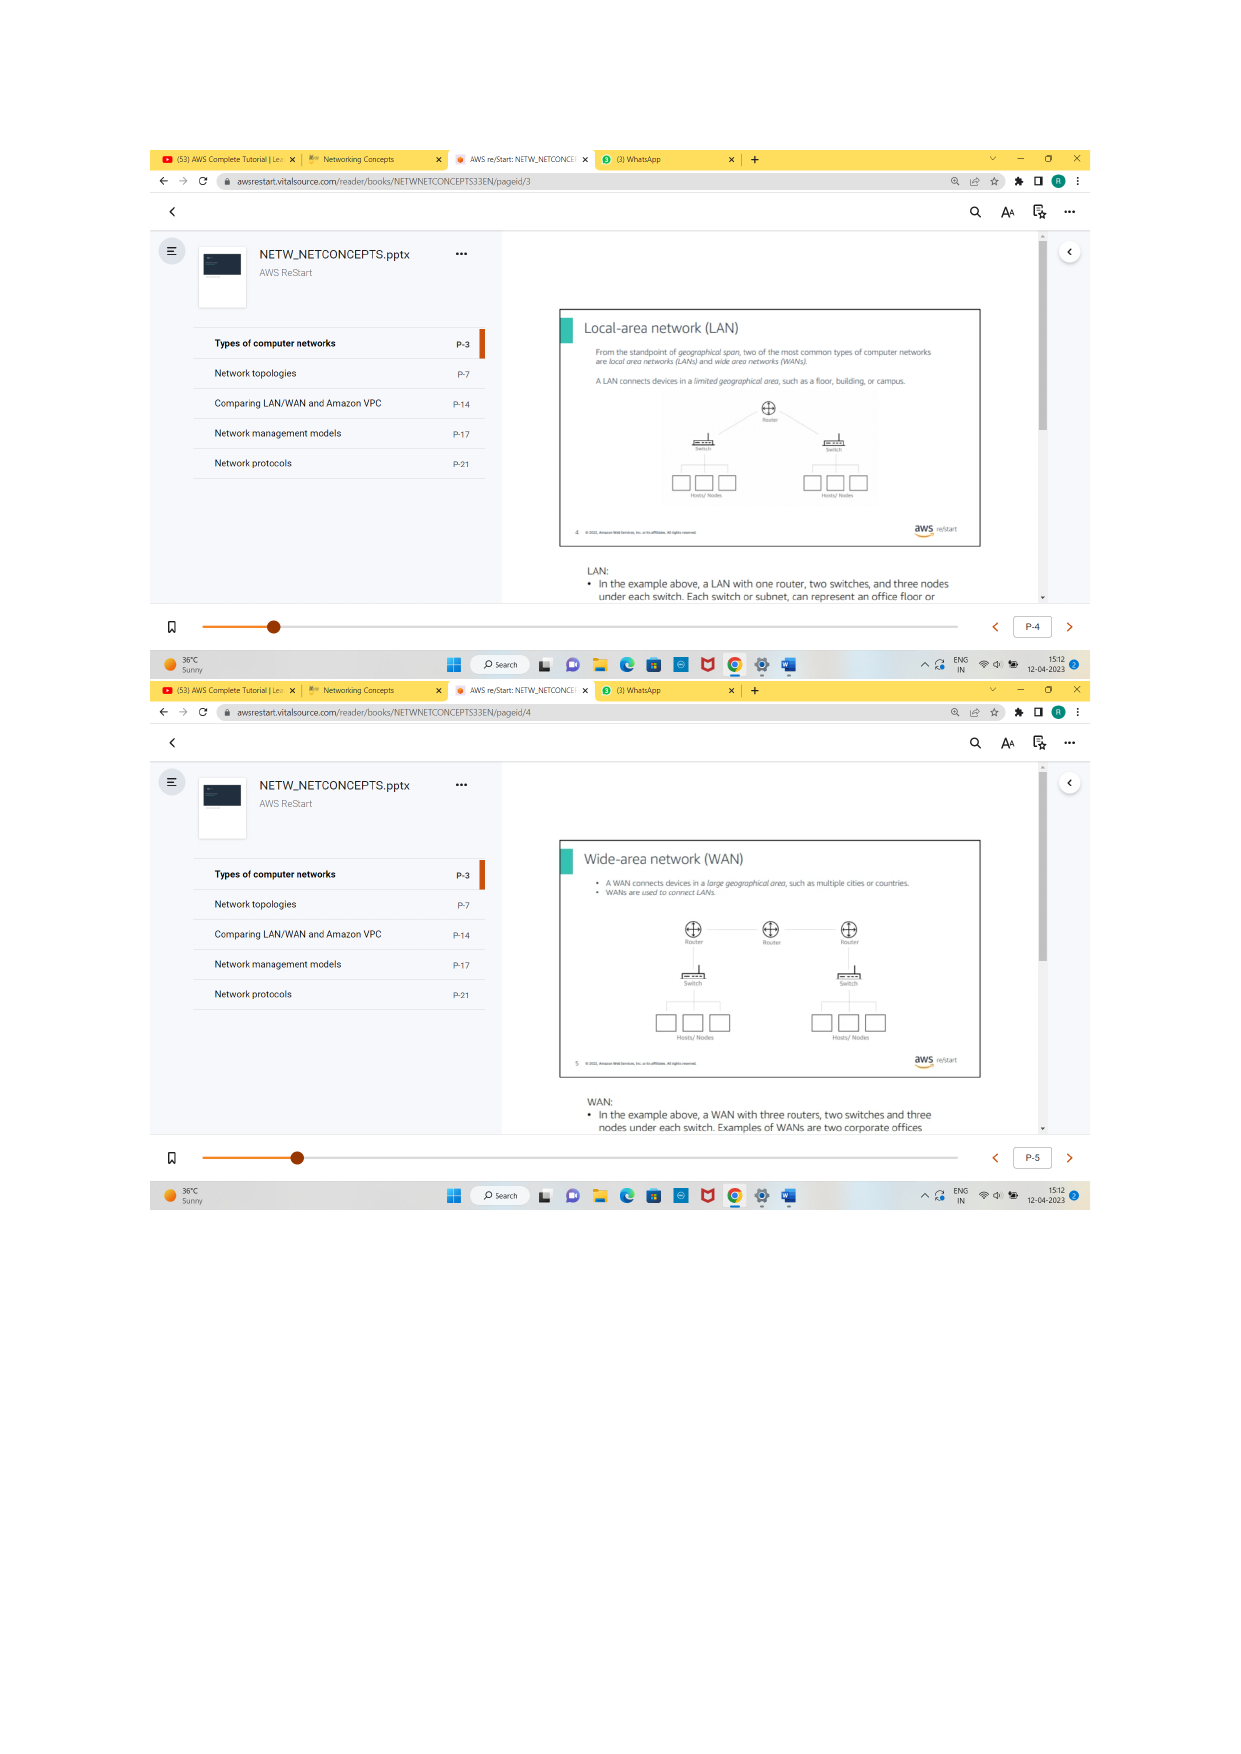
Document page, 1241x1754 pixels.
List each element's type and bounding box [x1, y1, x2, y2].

picture [150, 150, 1091, 679]
picture [150, 681, 1091, 1210]
